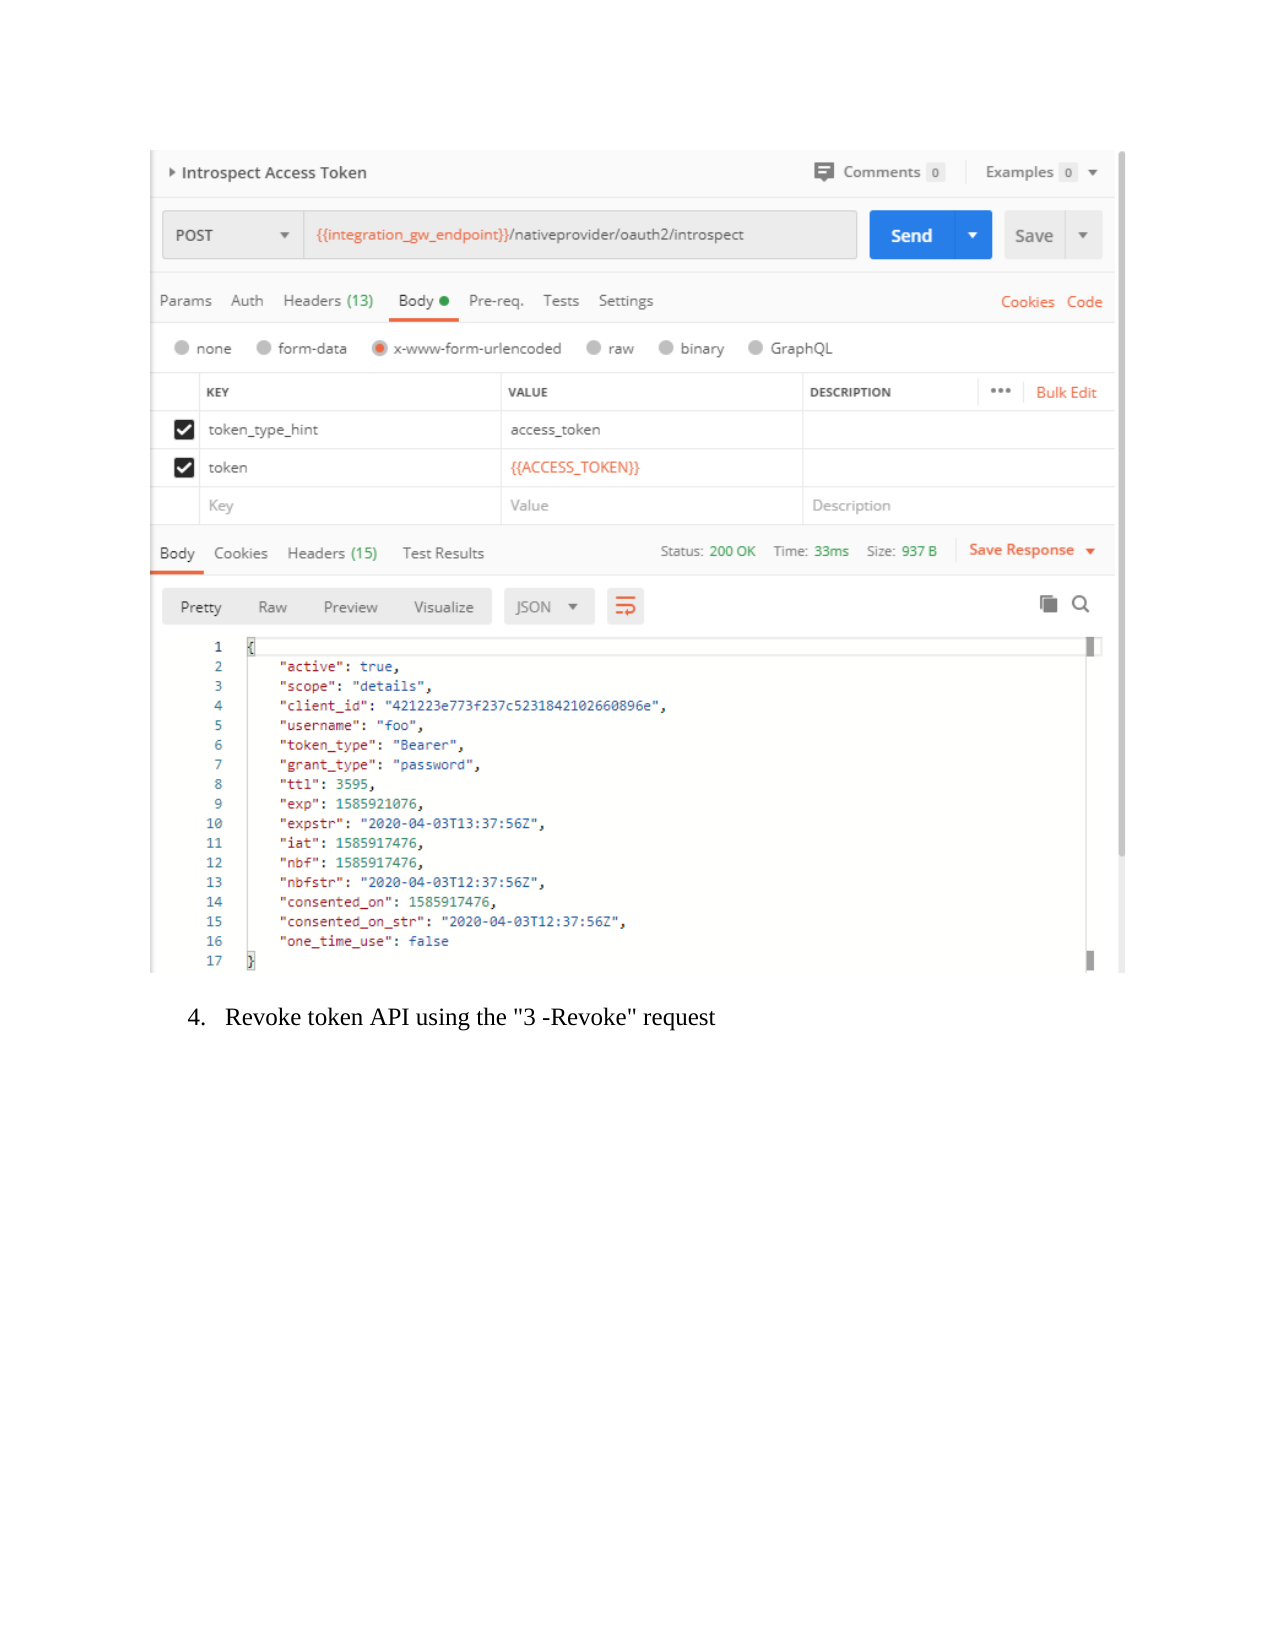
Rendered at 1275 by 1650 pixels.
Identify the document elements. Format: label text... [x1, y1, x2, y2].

list Revoke token API using the "3 -Revoke" request [187, 1002, 1125, 1031]
picture [150, 150, 1125, 973]
